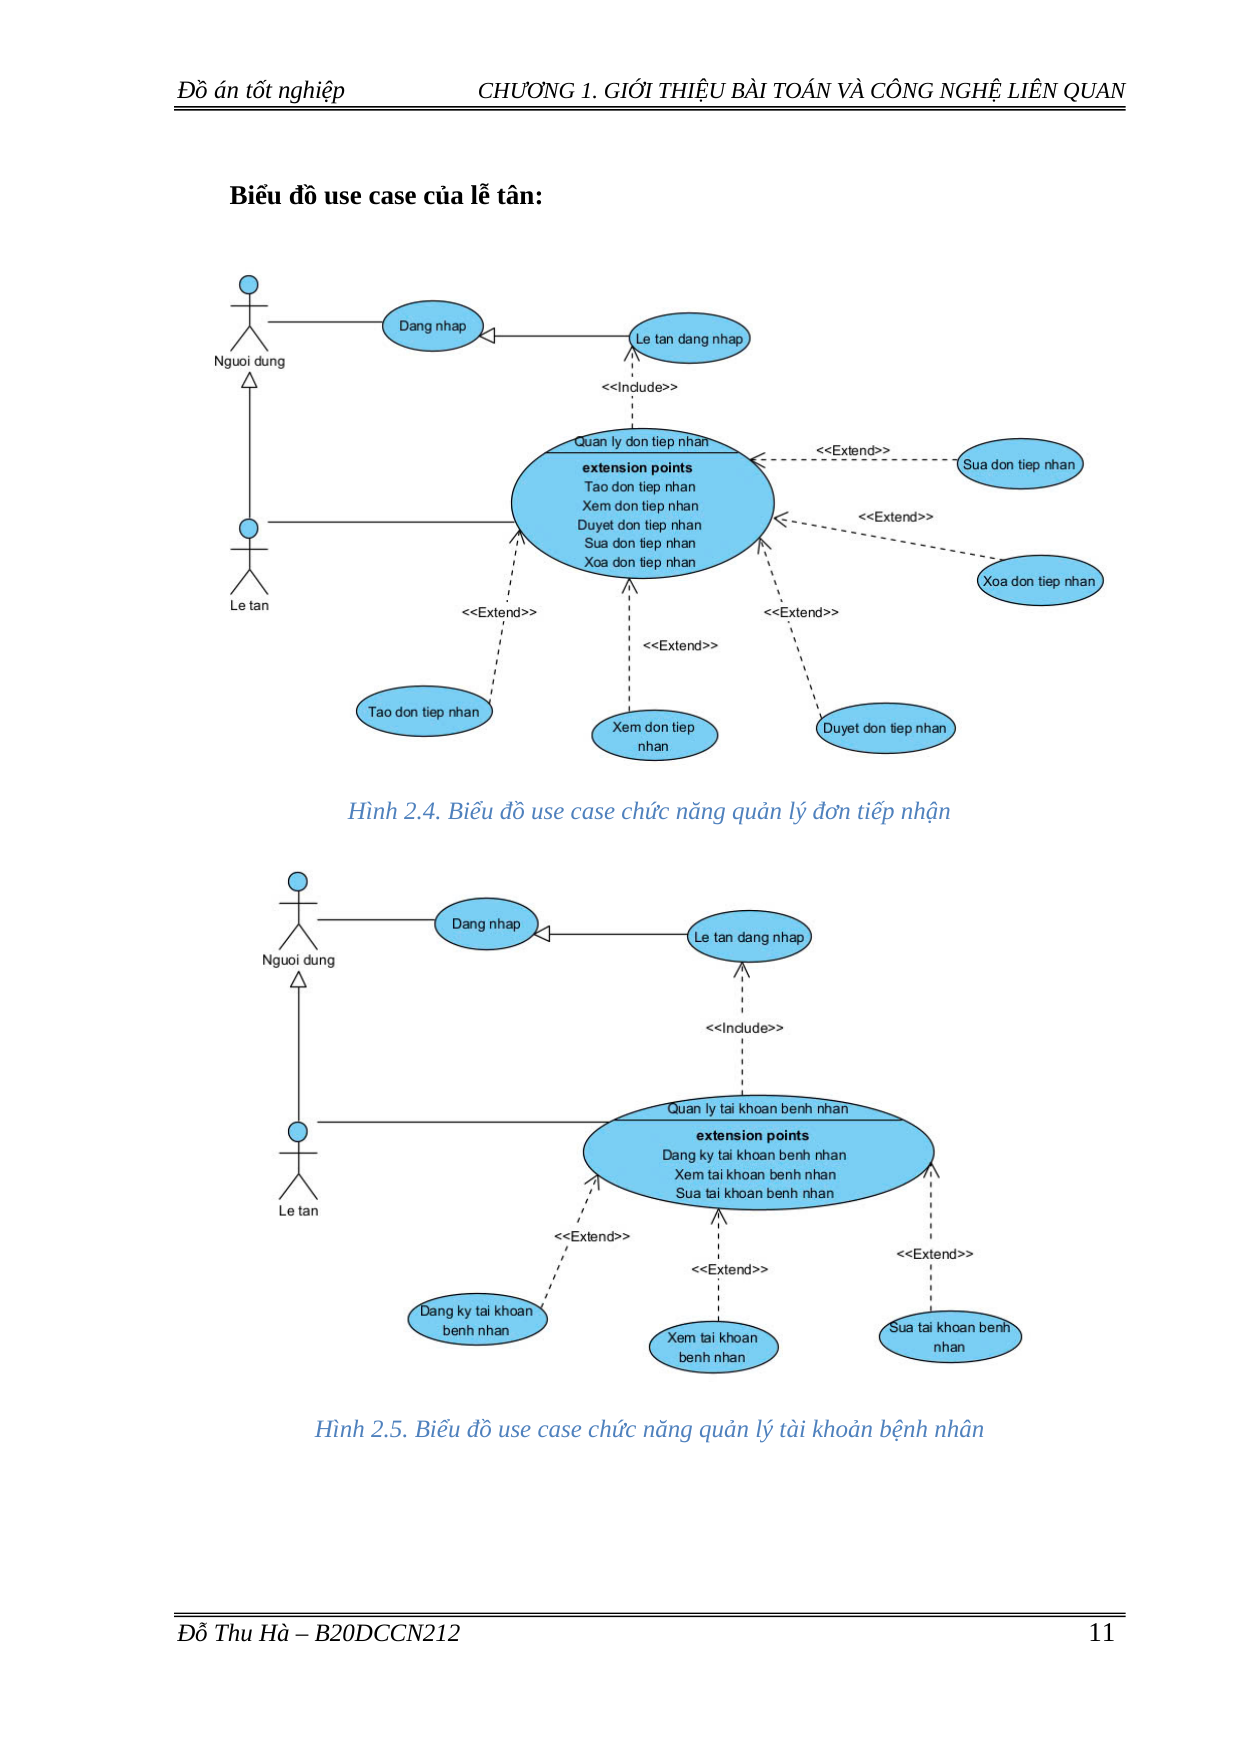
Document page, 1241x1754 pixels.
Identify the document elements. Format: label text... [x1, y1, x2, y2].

text Biểu đồ use case của lễ tân: [202, 179, 1134, 210]
picture [255, 845, 1081, 1390]
text Hình 2.4. Biểu đồ use case chức năng quản lý đơn tiếp nhận [165, 796, 1134, 825]
picture [205, 235, 1131, 771]
text Hình 2.5. Biểu đồ use case chức năng quản lý tài khoản bệnh nhân [165, 1414, 1134, 1443]
